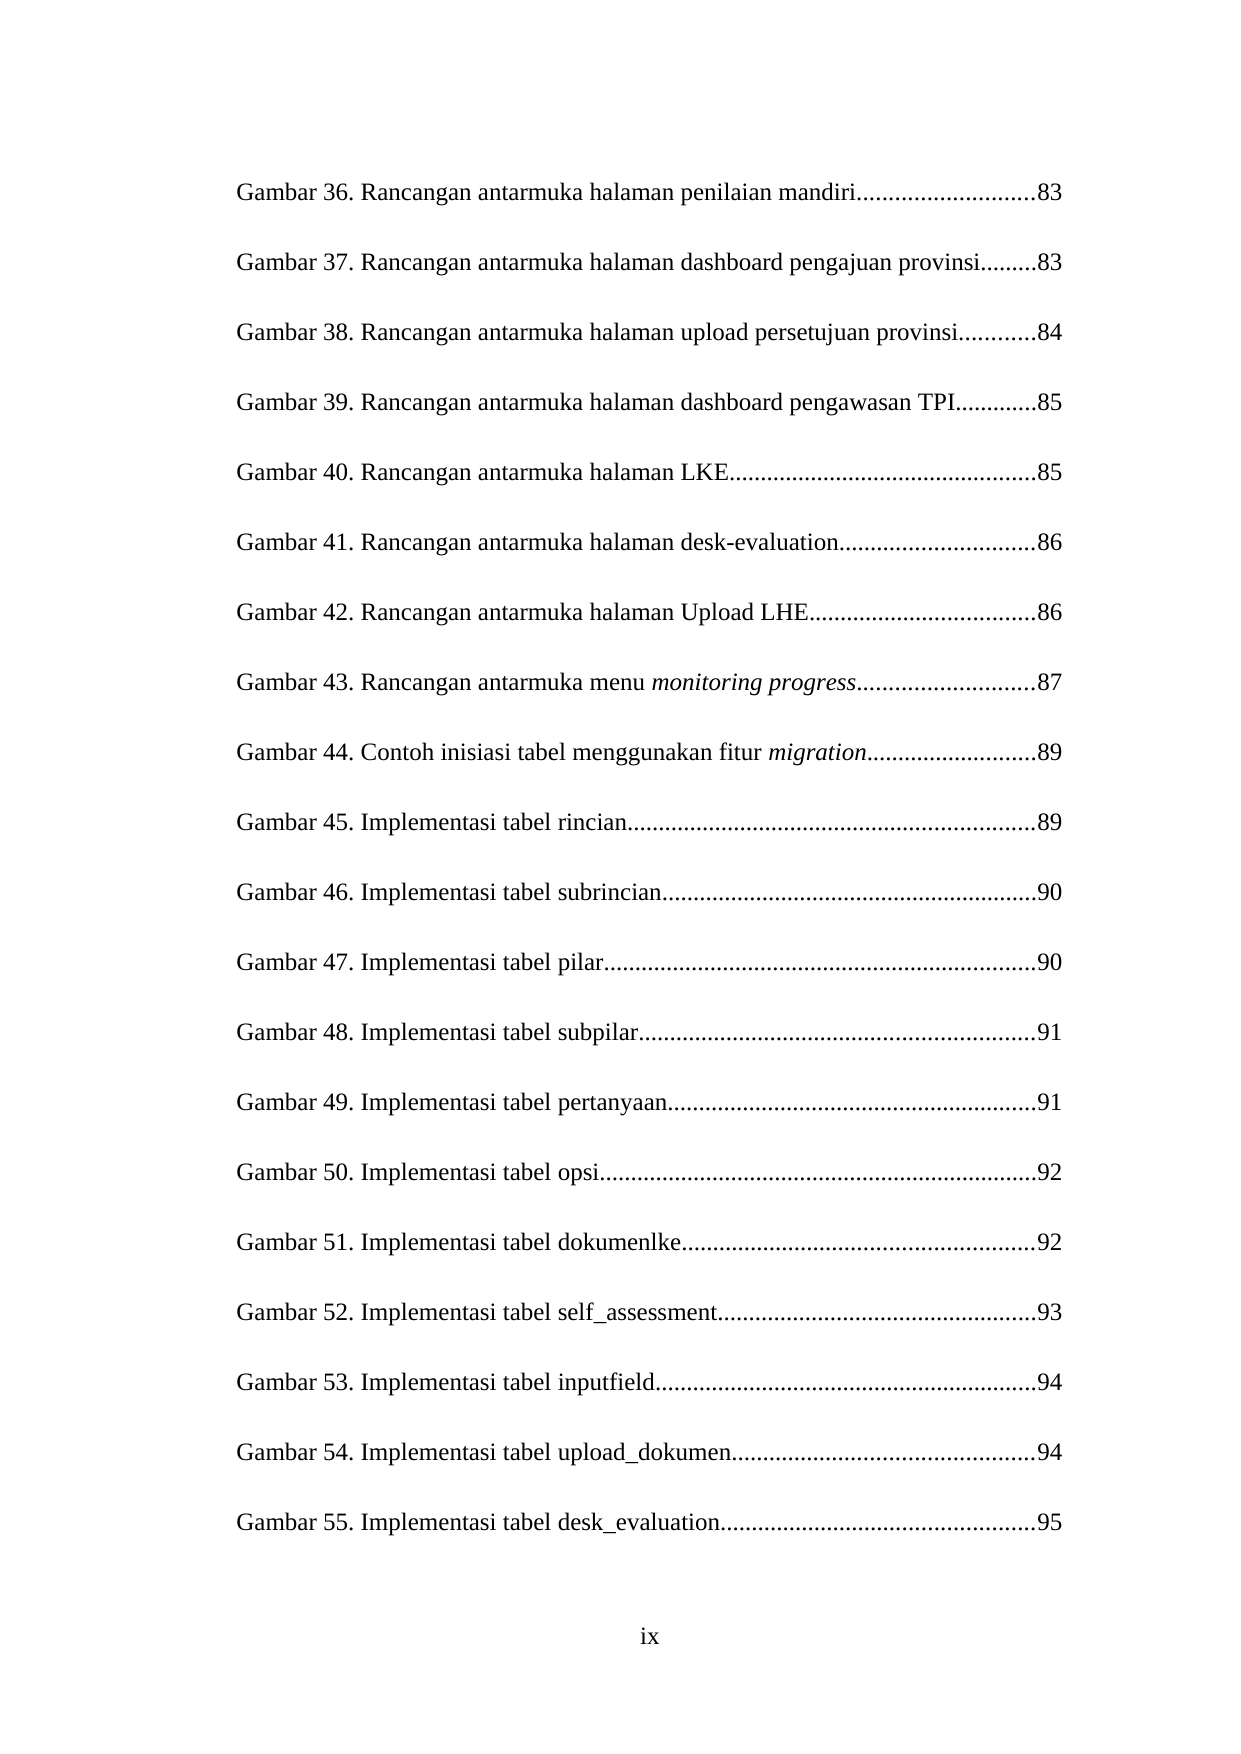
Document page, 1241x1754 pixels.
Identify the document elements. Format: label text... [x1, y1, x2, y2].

text Gambar 36. Rancangan antarmuka halaman penilaian mandiri. 83 [236, 177, 1063, 206]
text Gambar 49. Implementasi tabel pertanyaan 91 [236, 1087, 1063, 1116]
text Gambar 37. Rancangan antarmuka halaman dashboard pengajuan provinsi. 83 [236, 247, 1063, 276]
text Gambar 54. Implementasi tabel upload_dokumen 94 [236, 1437, 1063, 1466]
text Gambar 40. Rancangan antarmuka halaman LKE. 85 [236, 457, 1063, 486]
text Gambar 52. Implementasi tabel self_assessment 93 [236, 1297, 1063, 1326]
text Gambar 51. Implementasi tabel dokumenlke 92 [236, 1227, 1063, 1256]
text Gambar 53. Implementasi tabel inputfield 94 [236, 1367, 1063, 1396]
text Gambar 46. Implementasi tabel subrincian 90 [236, 877, 1063, 906]
text Gambar 38. Rancangan antarmuka halaman upload persetujuan provinsi. 84 [236, 317, 1063, 346]
text Gambar 42. Rancangan antarmuka halaman Upload LHE. 86 [236, 597, 1063, 626]
text Gambar 43. Rancangan antarmuka menu monitoring progress. 87 [236, 667, 1063, 696]
text Gambar 41. Rancangan antarmuka halaman desk-evaluation. 86 [236, 527, 1063, 556]
text Gambar 47. Implementasi tabel pilar 90 [236, 947, 1063, 976]
text Gambar 55. Implementasi tabel desk_evaluation 95 [236, 1507, 1063, 1536]
text Gambar 50. Implementasi tabel opsi 92 [236, 1157, 1063, 1186]
text Gambar 44. Contoh inisiasi tabel menggunakan fitur migration. 89 [236, 737, 1063, 766]
text Gambar 39. Rancangan antarmuka halaman dashboard pengawasan TPI 85 [236, 387, 1063, 416]
text Gambar 48. Implementasi tabel subpilar 91 [236, 1017, 1063, 1046]
text Gambar 45. Implementasi tabel rincian. 89 [236, 807, 1063, 836]
